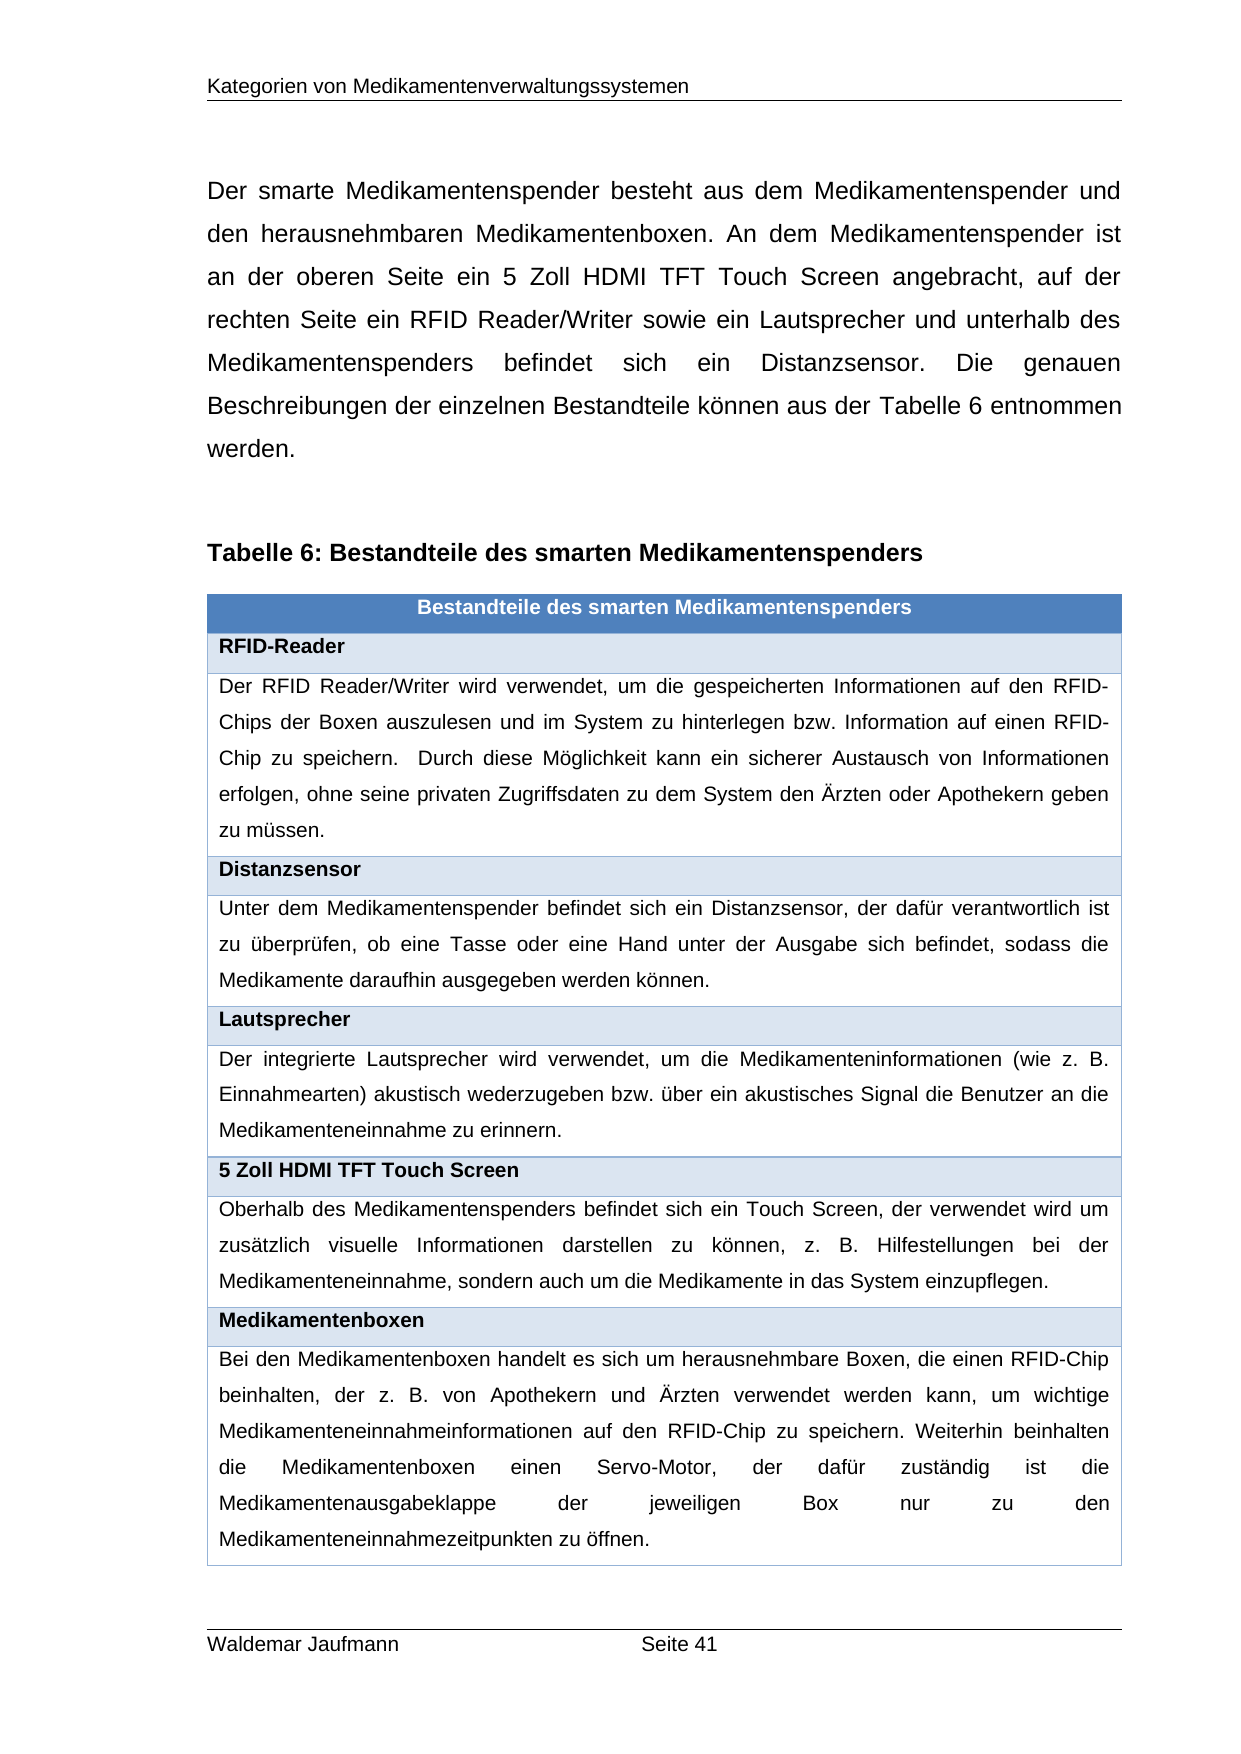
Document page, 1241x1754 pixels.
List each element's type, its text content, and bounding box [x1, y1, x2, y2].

table_cell Unter dem Medikamentenspender befindet sich ein Distanzsensor, der dafür verantwortlich ist zu überprüfen, ob eine Tasse oder eine Hand unter der Ausgabe sich befindet, sodass die Medikamente daraufhin ausgegeben werden können. [208, 896, 1121, 1006]
text Tabelle 6: Bestandteile des smarten Medikamentenspenders [207, 538, 1122, 567]
table_cell Bei den Medikamentenboxen handelt es sich um herausnehmbare Boxen, die einen RFID-Chip beinhalten, der z. B. von Apothekern und Ärzten verwendet werden kann, um wichtige Medikamenteneinnahmeinformationen auf den RFID-Chip zu speichern. Weiterhin beinhalten die Medikamentenboxen einen Servo-Motor, der dafür zuständig ist die Medikamentenausgabeklappe der jeweiligen Box nur zu den Medikamenteneinnahmezeitpunkten zu öffnen. [208, 1347, 1121, 1565]
table_cell Der integrierte Lautsprecher wird verwendet, um die Medikamenteninformationen (wie z. B. Einnahmearten) akustisch wederzugeben bzw. über ein akustisches Signal die Benutzer an die Medikamenteneinnahme zu erinnern. [208, 1046, 1121, 1156]
text Der smarte Medikamentenspender besteht aus dem Medikamentenspender und den herausnehmbaren Medikamentenboxen. An dem Medikamentenspender ist an der oberen Seite ein 5 Zoll HDMI TFT Touch Screen angebracht, auf der rechten Seite ein RFID Reader/Writer sowie ein Lautsprecher und unterhalb des Medikamentenspenders befindet sich ein Distanzsensor. Die genauen Beschreibungen der einzelnen Bestandteile können aus der Tabelle 6 entnommen werden. [207, 176, 1122, 463]
table_cell Lautsprecher [208, 1007, 1121, 1045]
table_cell Medikamentenboxen [208, 1308, 1121, 1346]
table_header Bestandteile des smarten Medikamentenspenders [208, 595, 1121, 633]
table_cell Distanzsensor [208, 857, 1121, 895]
table_cell RFID-Reader [208, 634, 1121, 673]
table_cell 5 Zoll HDMI TFT Touch Screen [208, 1158, 1121, 1196]
table_cell Der RFID Reader/Writer wird verwendet, um die gespeicherten Informationen auf den RFID-Chips der Boxen auszulesen und im System zu hinterlegen bzw. Information auf einen RFID-Chip zu speichern. Durch diese Möglichkeit kann ein sicherer Austausch von Informationen erfolgen, ohne seine privaten Zugriffsdaten zu dem System den Ärzten oder Apothekern geben zu müssen. [208, 674, 1121, 856]
table_cell Oberhalb des Medikamentenspenders befindet sich ein Touch Screen, der verwendet wird um zusätzlich visuelle Informationen darstellen zu können, z. B. Hilfestellungen bei der Medikamenteneinnahme, sondern auch um die Medikamente in das System einzupflegen. [208, 1197, 1121, 1307]
